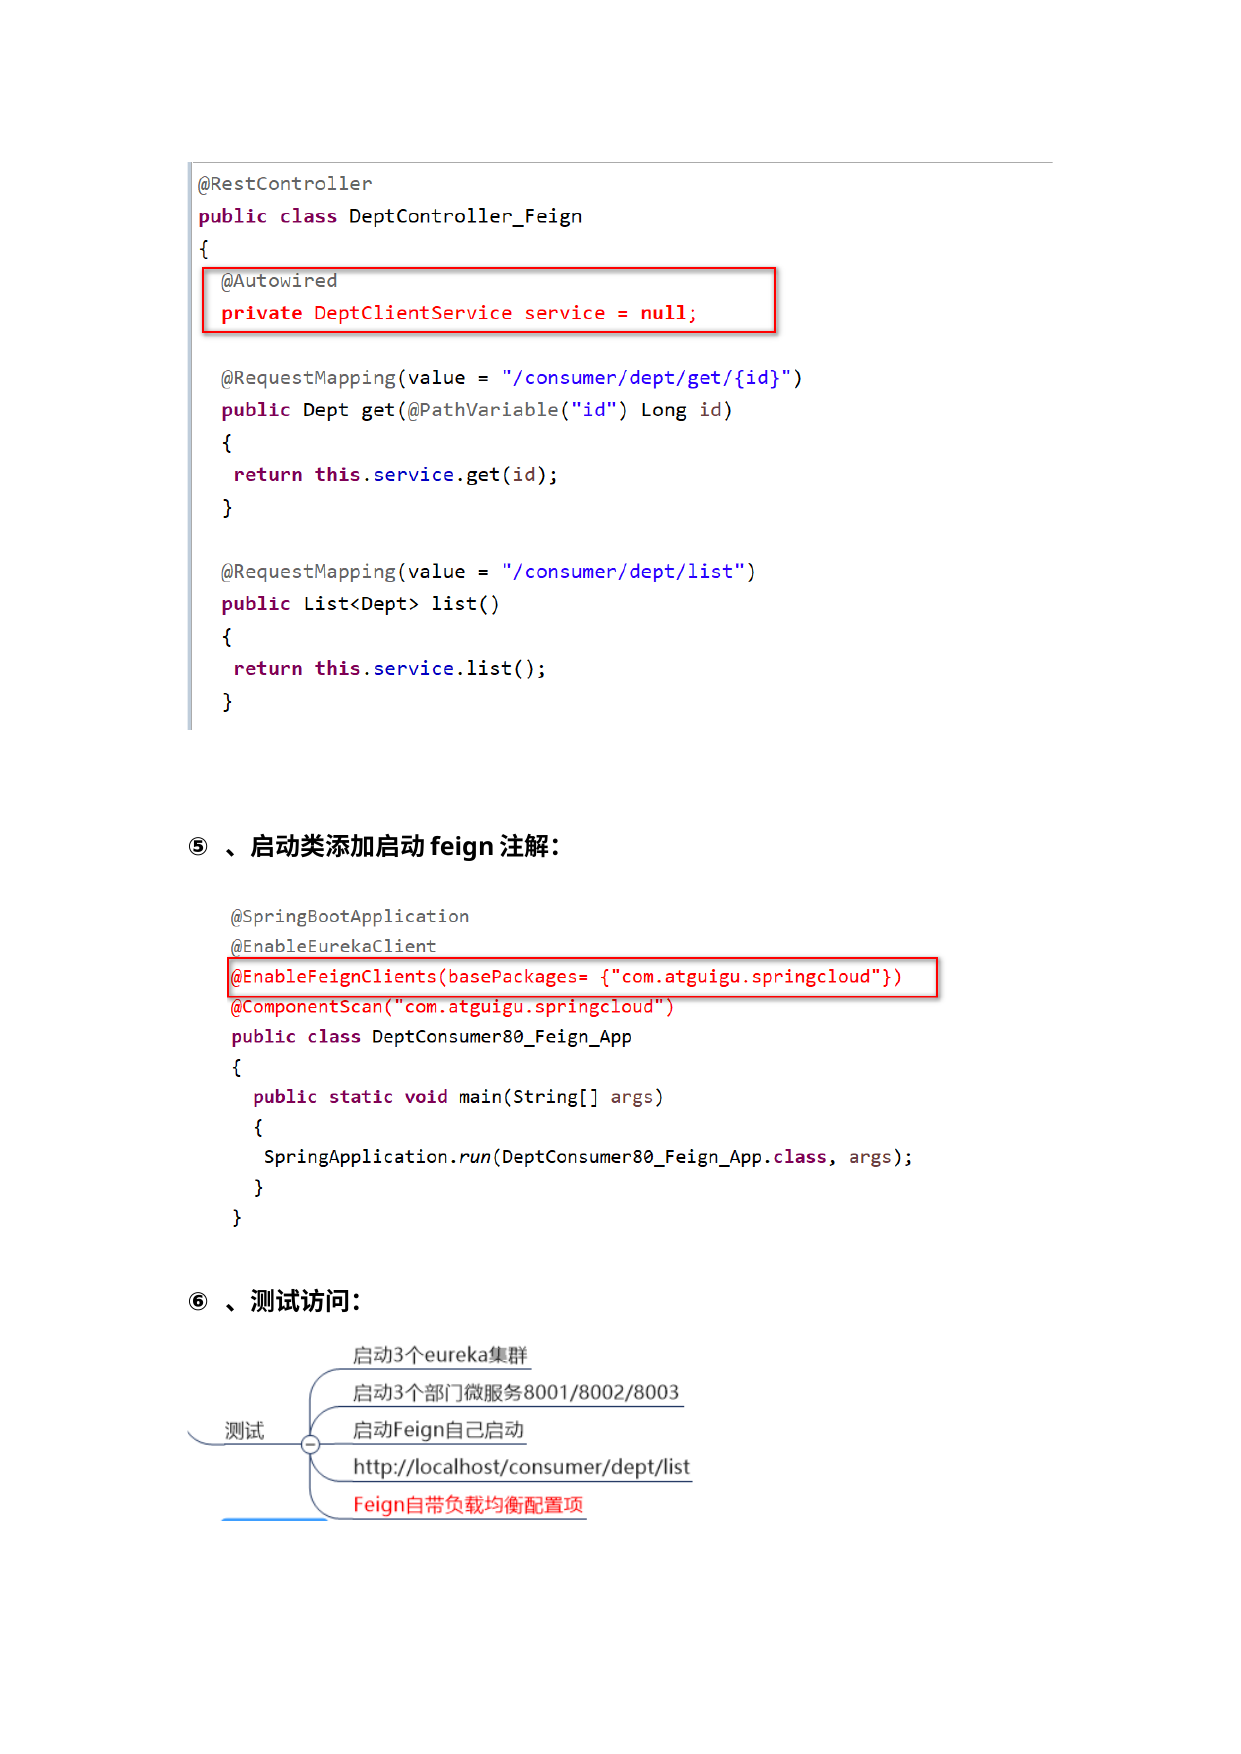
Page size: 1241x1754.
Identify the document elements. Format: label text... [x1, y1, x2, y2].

picture [187, 1332, 1053, 1521]
list 、测试访问： [187, 1267, 1053, 1332]
list 、启动类添加启动feign注解： [187, 812, 1053, 877]
picture [225, 877, 1091, 1250]
picture [187, 162, 1053, 730]
